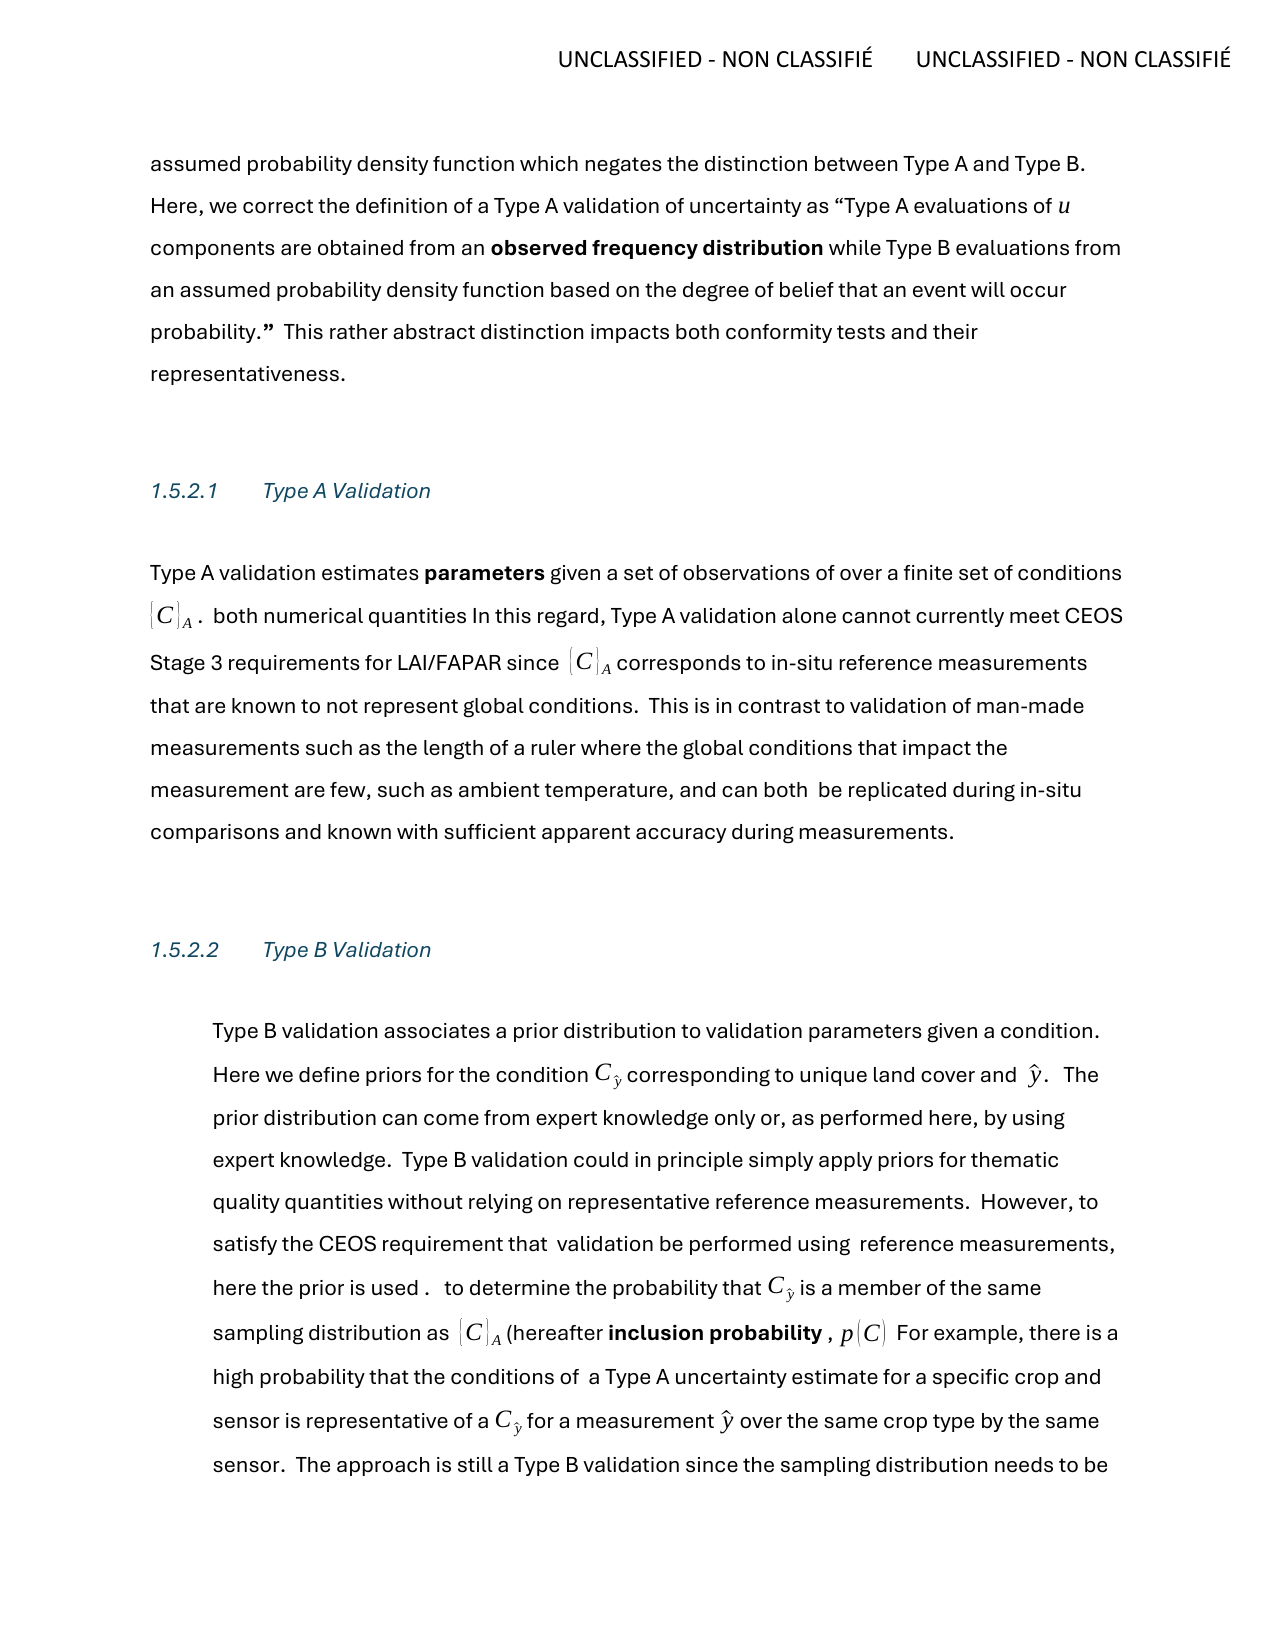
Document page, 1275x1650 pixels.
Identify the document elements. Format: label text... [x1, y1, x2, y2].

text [150, 150, 1125, 388]
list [212, 1017, 1125, 1478]
text Type A validation estimates parameters given a set of observations of over a finite set of conditions . both numerical quantities In this regard, Type A validation alone cannot currently meet CEOS Stage 3 requirements for LAI/FAPAR since corresponds to in-situ reference measurements that are known to not represent global conditions. This is in contrast to validation of man-made measurements such as the length of a ruler where the global conditions that impact the measurement are few, such as ambient temperature, and can both be replicated during in-situ comparisons and known with sufficient apparent accuracy during measurements. [150, 558, 1125, 846]
subtitle Type B Validation [150, 936, 1125, 963]
subtitle Type A Validation [150, 477, 1125, 505]
